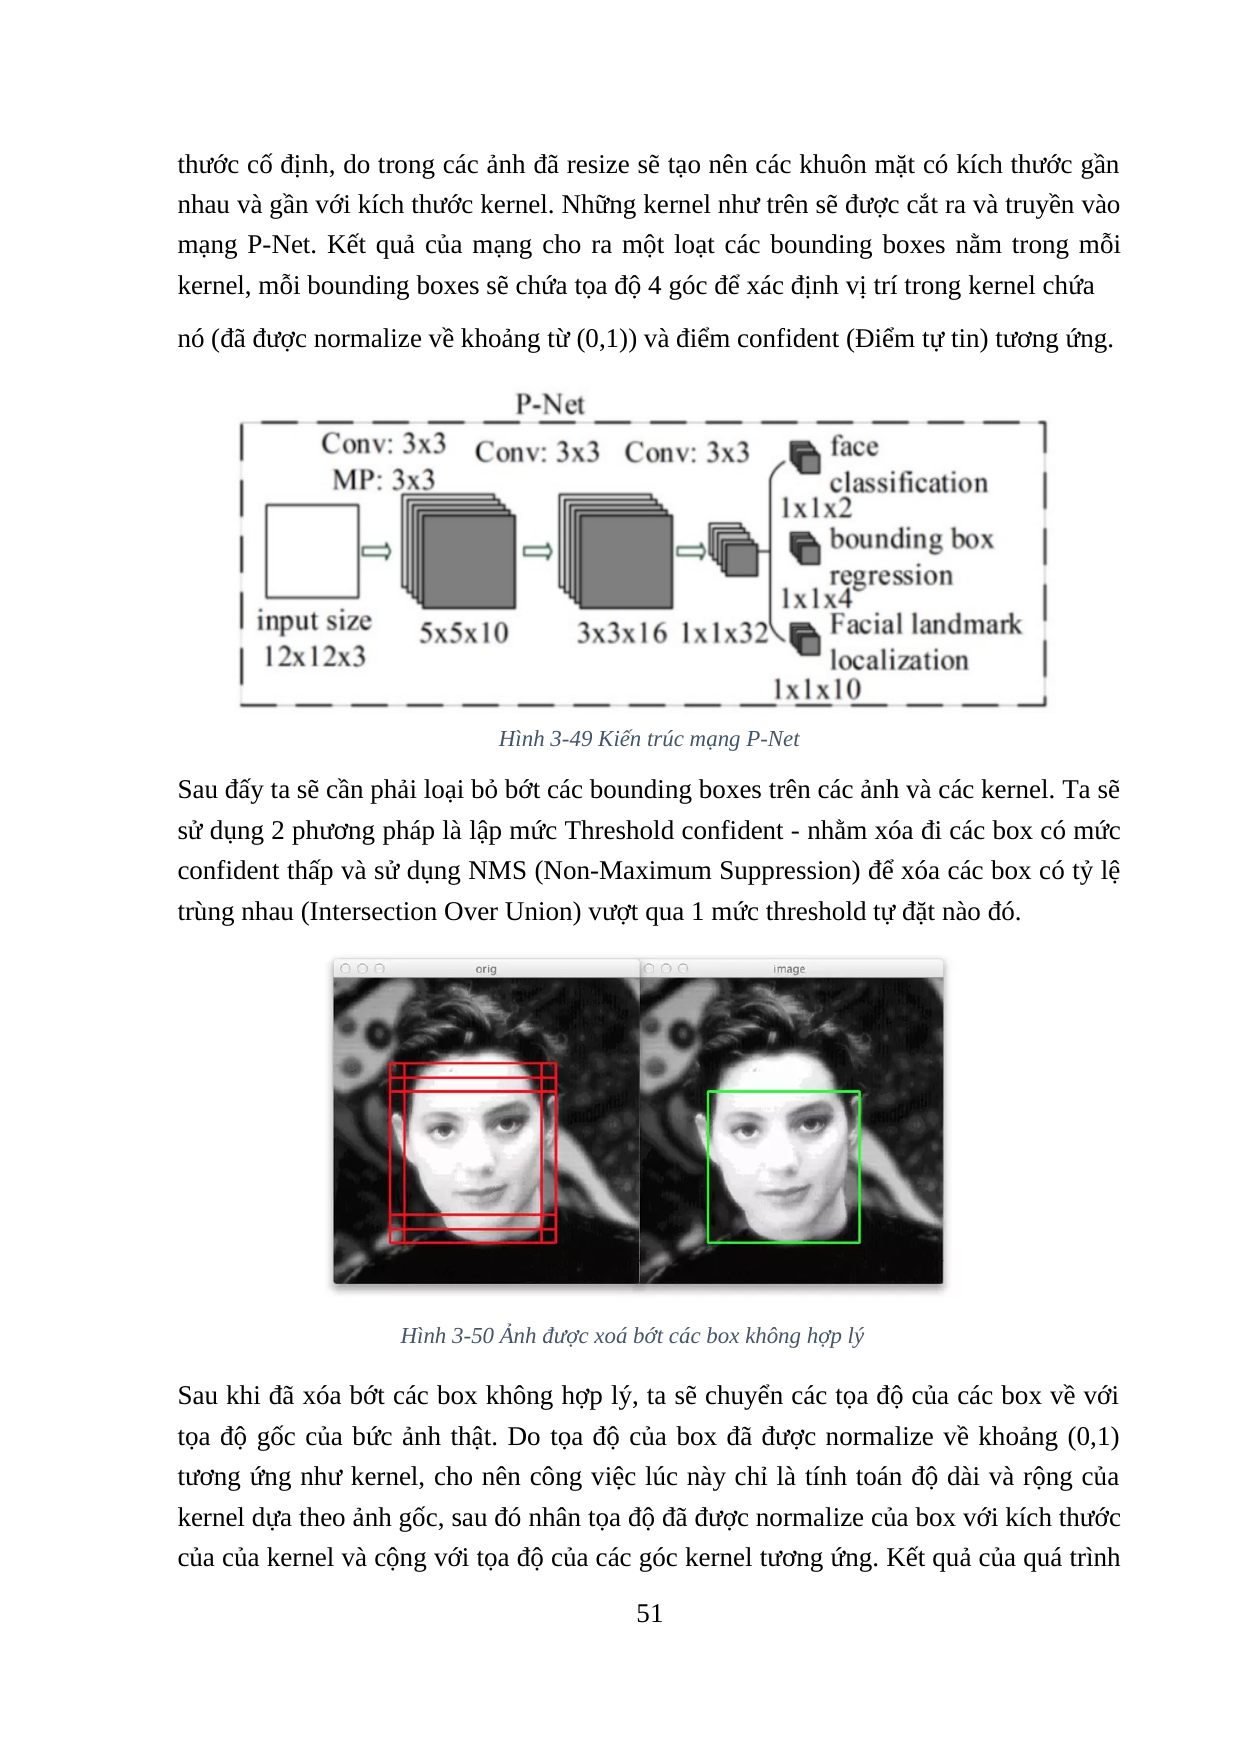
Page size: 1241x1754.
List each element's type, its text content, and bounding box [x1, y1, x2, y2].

text nó (đã được normalize về khoảng từ (0,1)) và điểm confident (Điểm tự tin) tương ứng. [177, 322, 1122, 353]
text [177, 148, 1122, 300]
picture [317, 947, 965, 1298]
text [177, 1319, 1122, 1572]
picture [229, 382, 1069, 717]
